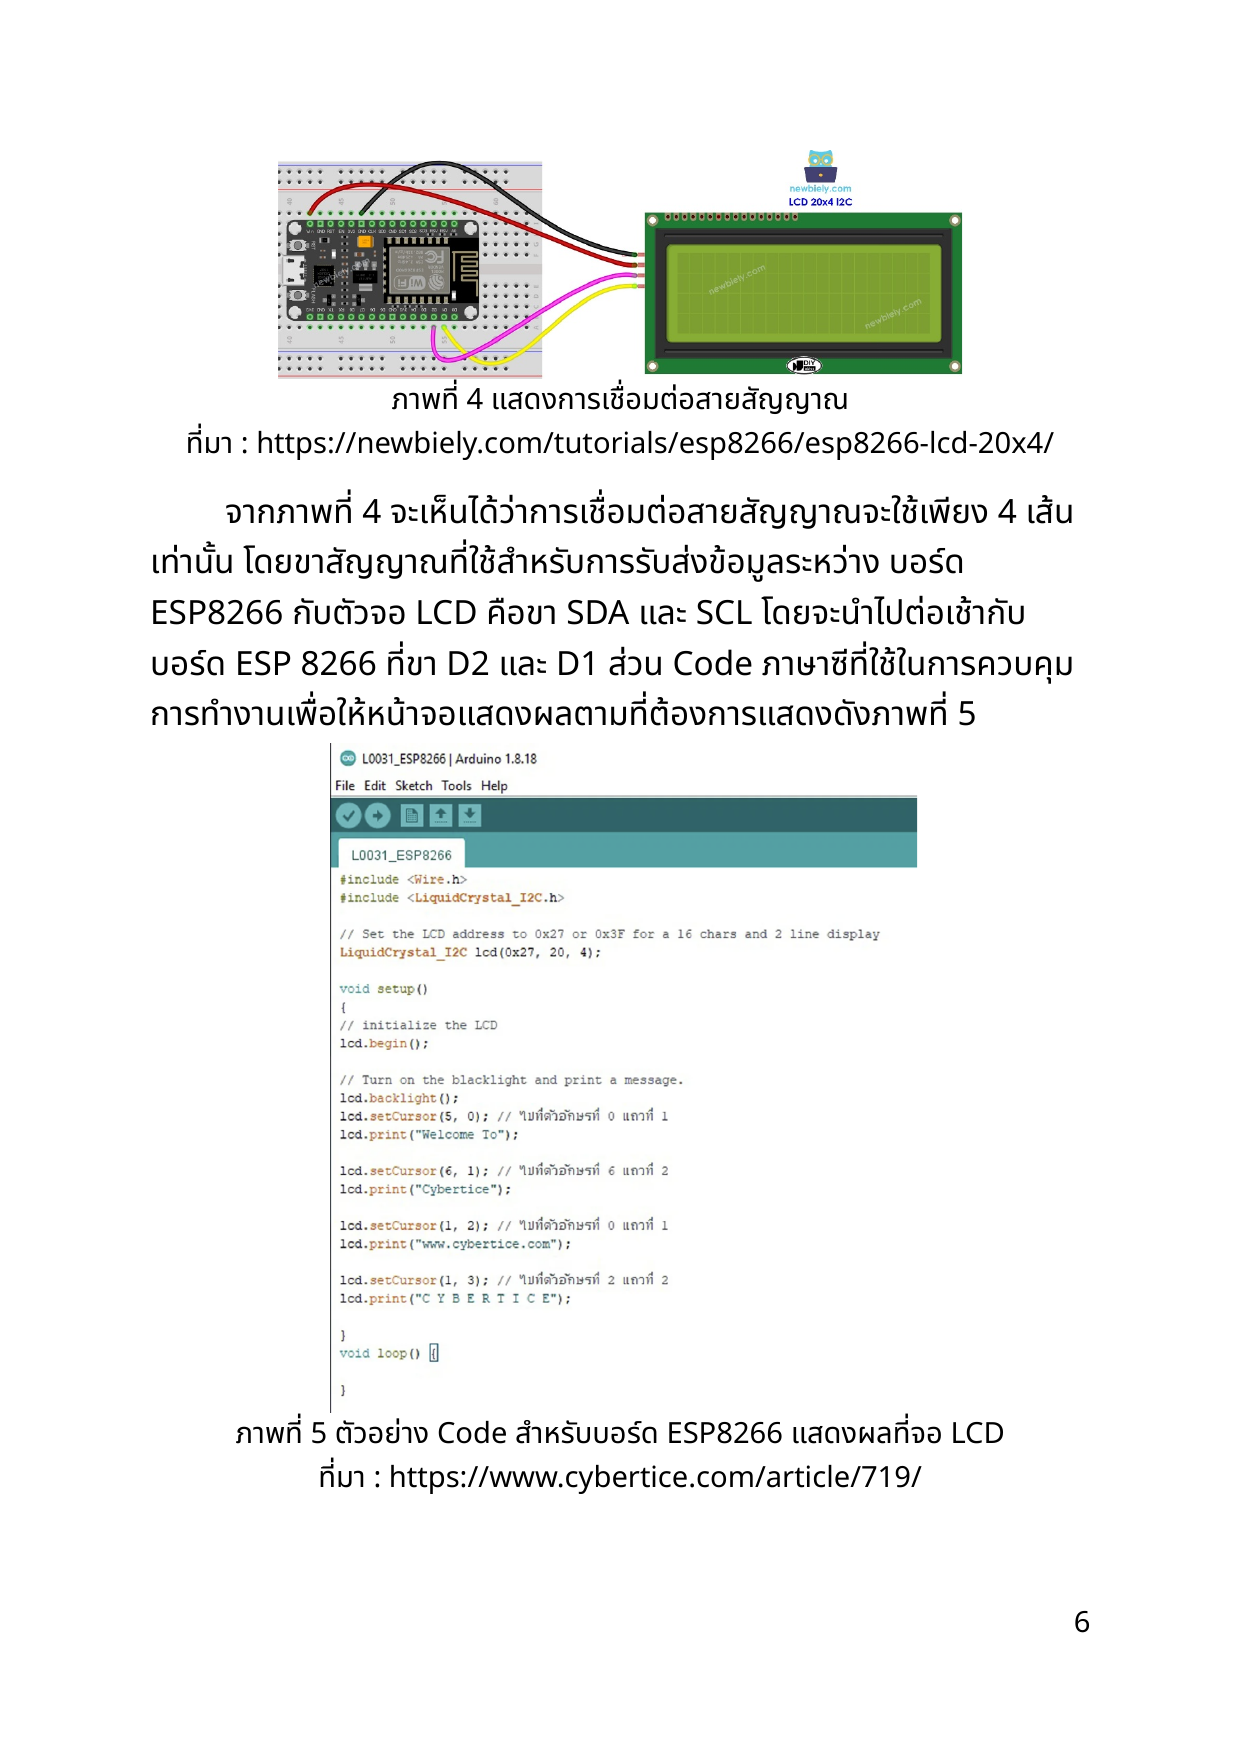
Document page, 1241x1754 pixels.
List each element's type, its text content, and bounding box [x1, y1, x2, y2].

picture [278, 150, 963, 379]
picture [323, 740, 918, 1413]
text จากภาพที่ 4 จะเห็นได้ว่าการเชื่อมต่อสายสัญญาณจะใช้เพียง 4 เส้นเท่านั้น โดยขาสัญญาณที่ใช้สำหรับการรับส่งข้อมูลระหว่าง บอร์ด ESP8266 กับตัวจอ LCD คือขา SDA และ SCL โดยจะนำไปต่อเช้ากับบอร์ด ESP 8266 ที่ขา D2 และ D1 ส่วน Code ภาษาซีที่ใช้ในการควบคุมการทำงานเพื่อให้หน้าจอแสดงผลตามที่ต้องการแสดงดังภาพที่ 5 [150, 488, 1090, 741]
